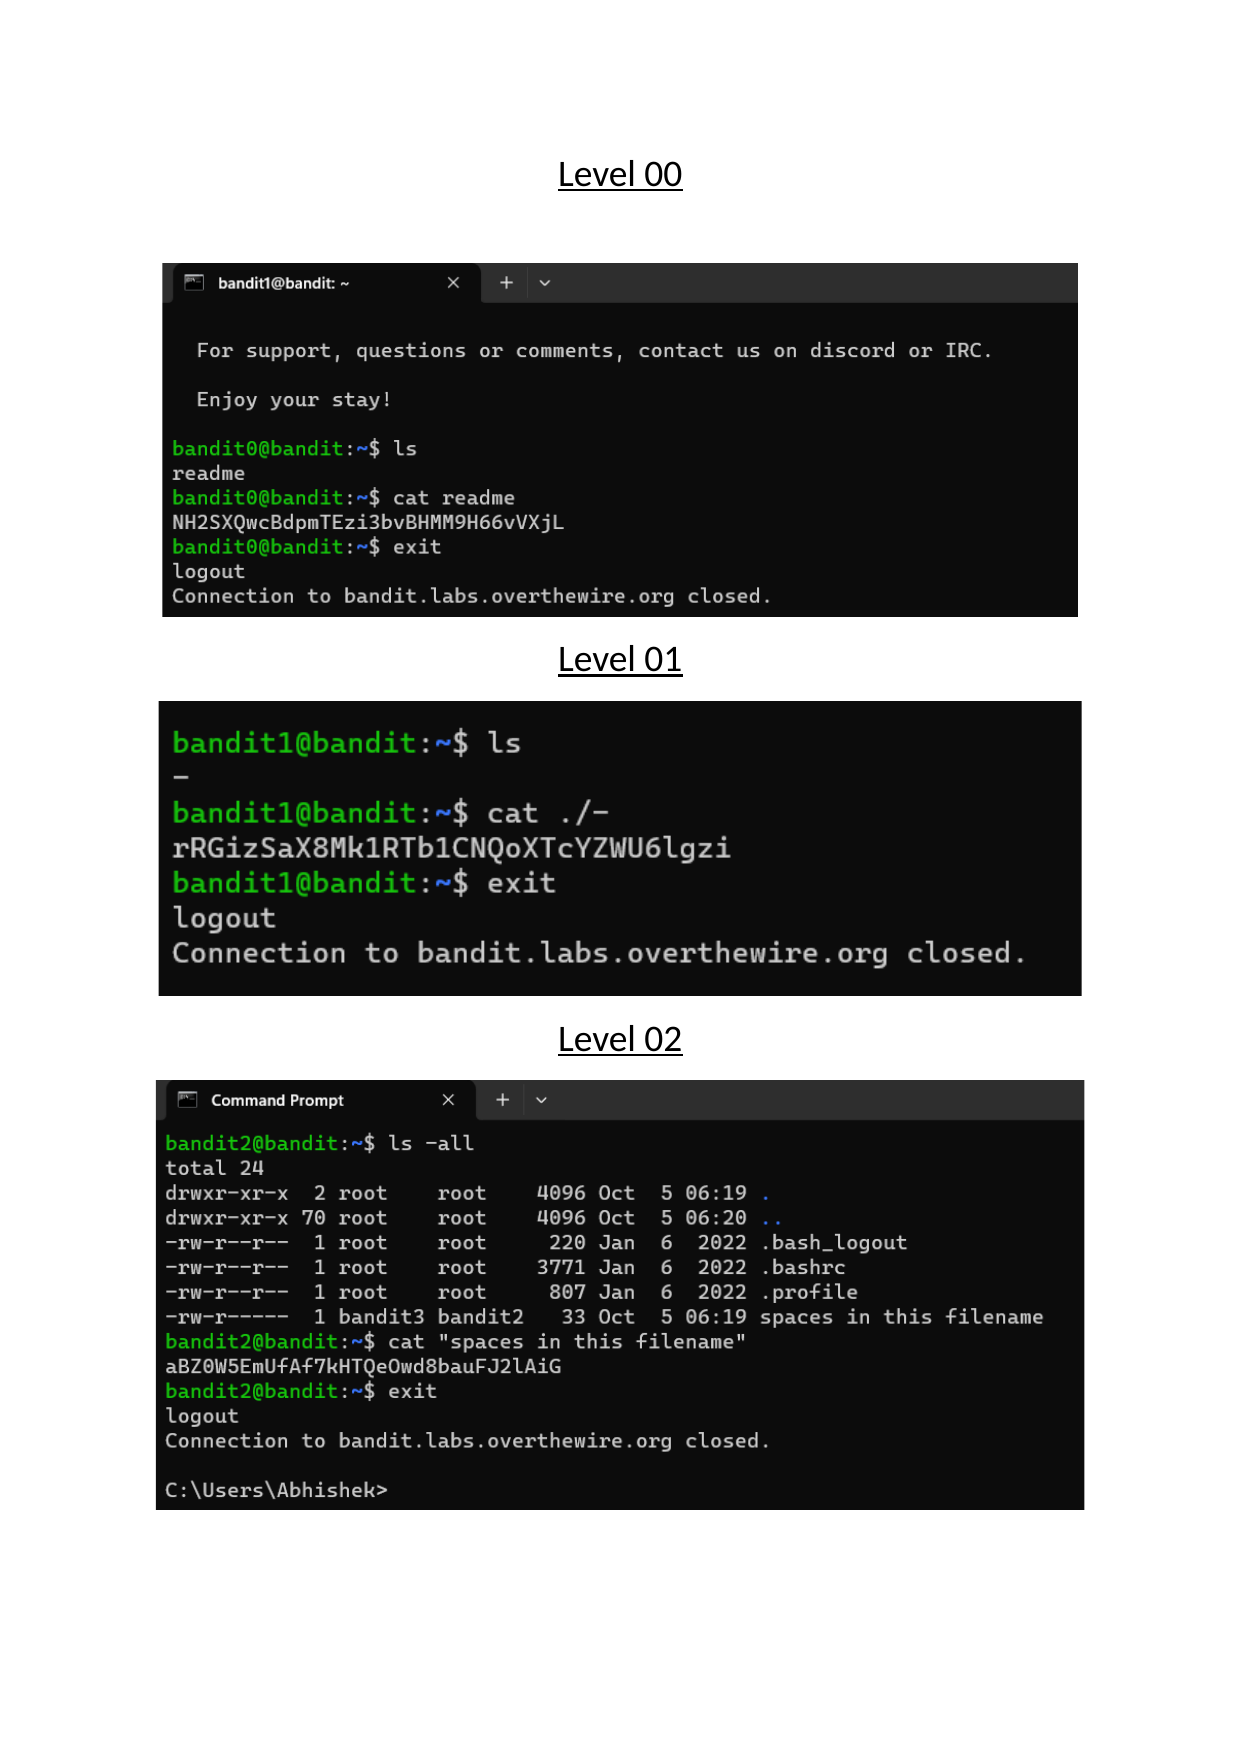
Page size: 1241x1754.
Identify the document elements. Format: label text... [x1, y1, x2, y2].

picture [158, 701, 1082, 996]
text Level 00 [150, 150, 1090, 196]
picture [162, 263, 1078, 617]
text Level 01 [150, 635, 1090, 681]
text Level 02 [150, 1015, 1090, 1061]
picture [155, 1080, 1085, 1510]
